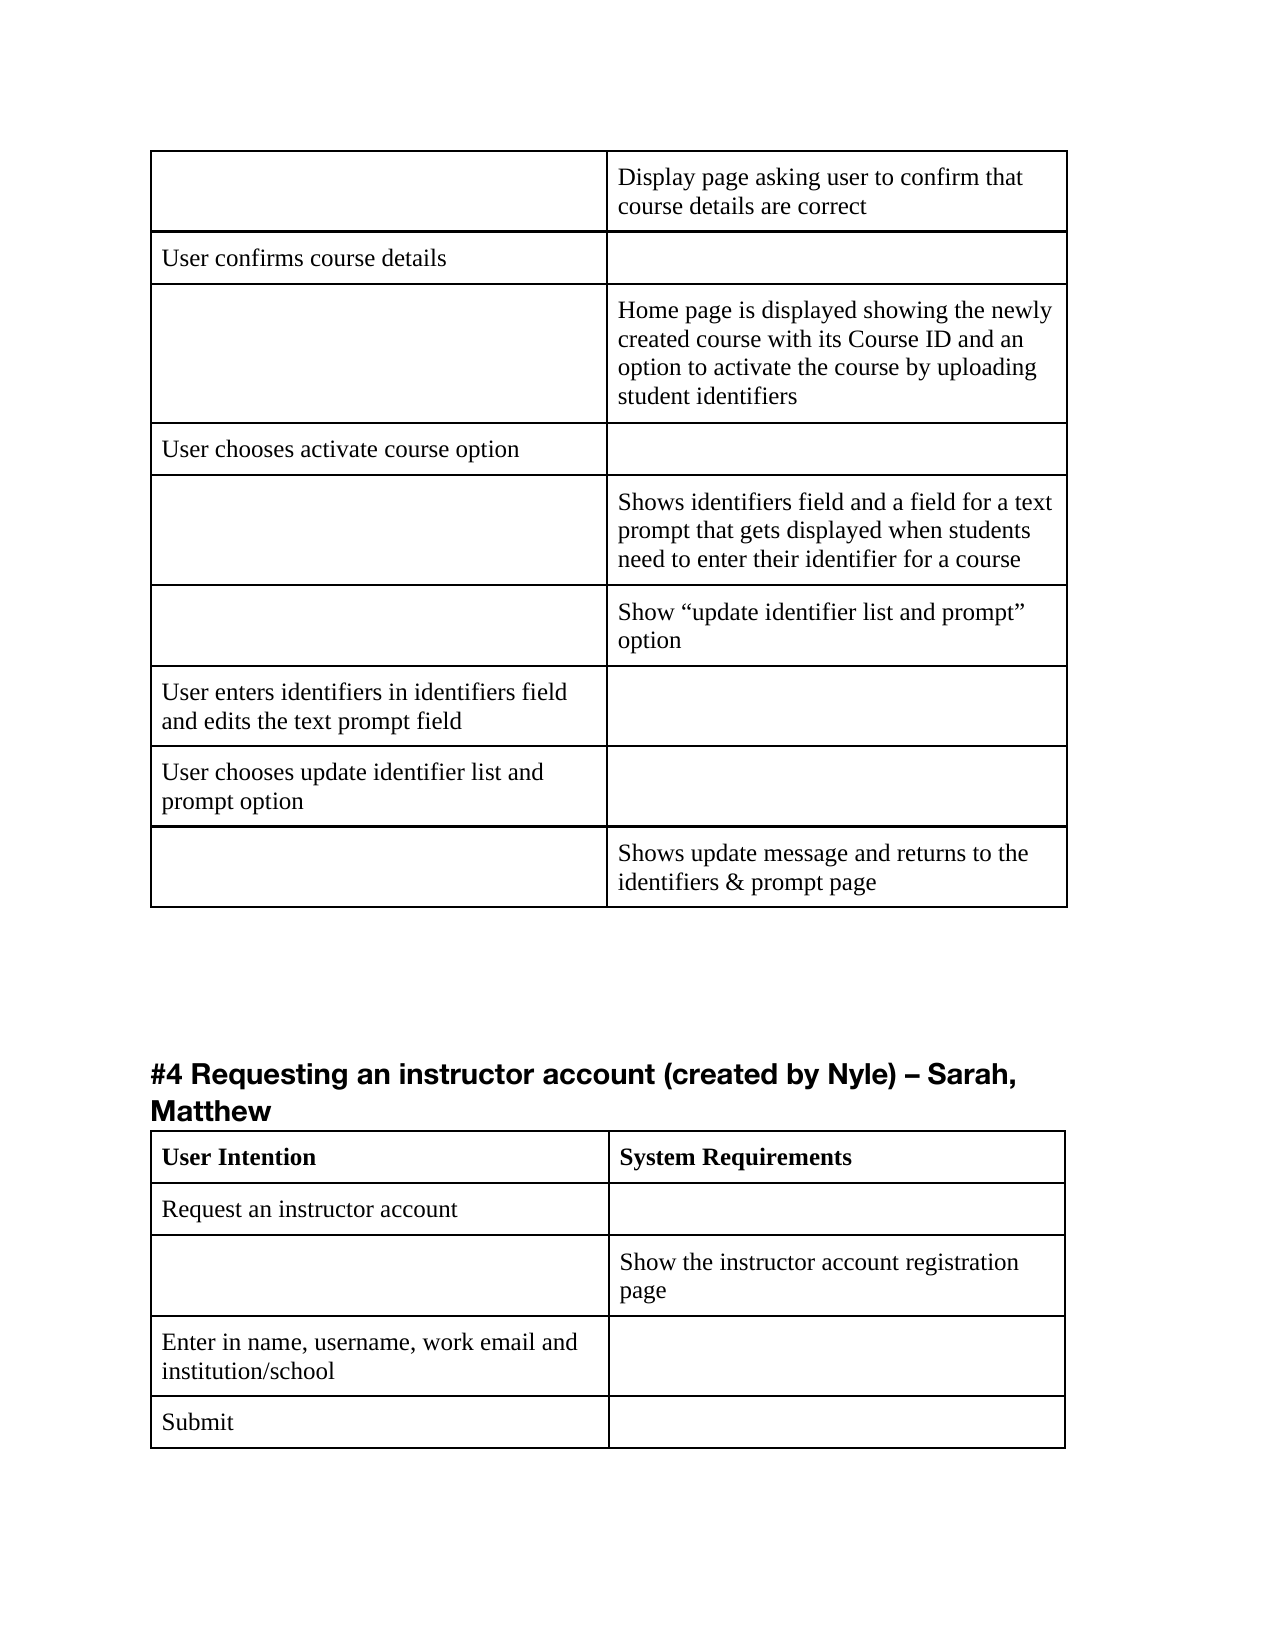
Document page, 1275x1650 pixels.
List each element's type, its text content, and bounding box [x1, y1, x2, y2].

table_cell [608, 747, 1066, 825]
table_cell Submit [152, 1397, 608, 1447]
table_cell [152, 828, 606, 906]
table_cell Shows update message and returns to the identifiers & prompt page [608, 828, 1066, 906]
table_cell User chooses update identifier list and prompt option [152, 747, 606, 825]
table_cell User enters identifiers in identifiers field and edits the text prompt field [152, 667, 606, 745]
table_cell [608, 424, 1066, 474]
table_cell Show “update identifier list and prompt” option [608, 586, 1066, 664]
table_cell [610, 1184, 1064, 1234]
table_cell [610, 1397, 1064, 1447]
table_cell [152, 586, 606, 664]
table_cell Show the instructor account registration page [610, 1236, 1064, 1314]
table_header User Intention [152, 1132, 608, 1182]
table_cell [152, 152, 606, 230]
table_cell [608, 233, 1066, 282]
text #4 Requesting an instructor account (created by Nyle) – Sarah, Matthew [150, 1056, 1124, 1130]
table_cell [610, 1317, 1064, 1395]
table_cell Home page is displayed showing the newly created course with its Course ID and an option to activate the course by uploading student identifiers [608, 285, 1066, 422]
table_cell Enter in name, username, work email and institution/school [152, 1317, 608, 1395]
table_cell [152, 285, 606, 422]
table_cell [608, 667, 1066, 745]
table_cell User confirms course details [152, 233, 606, 282]
table_cell User chooses activate course option [152, 424, 606, 474]
table_cell Shows identifiers field and a field for a text prompt that gets displayed when students need to enter their identifier for a course [608, 476, 1066, 584]
table_header System Requirements [610, 1132, 1064, 1182]
table_cell Display page asking user to confirm that course details are correct [608, 152, 1066, 230]
table_cell [152, 1236, 608, 1314]
table_cell [152, 476, 606, 584]
table_cell Request an instructor account [152, 1184, 608, 1234]
